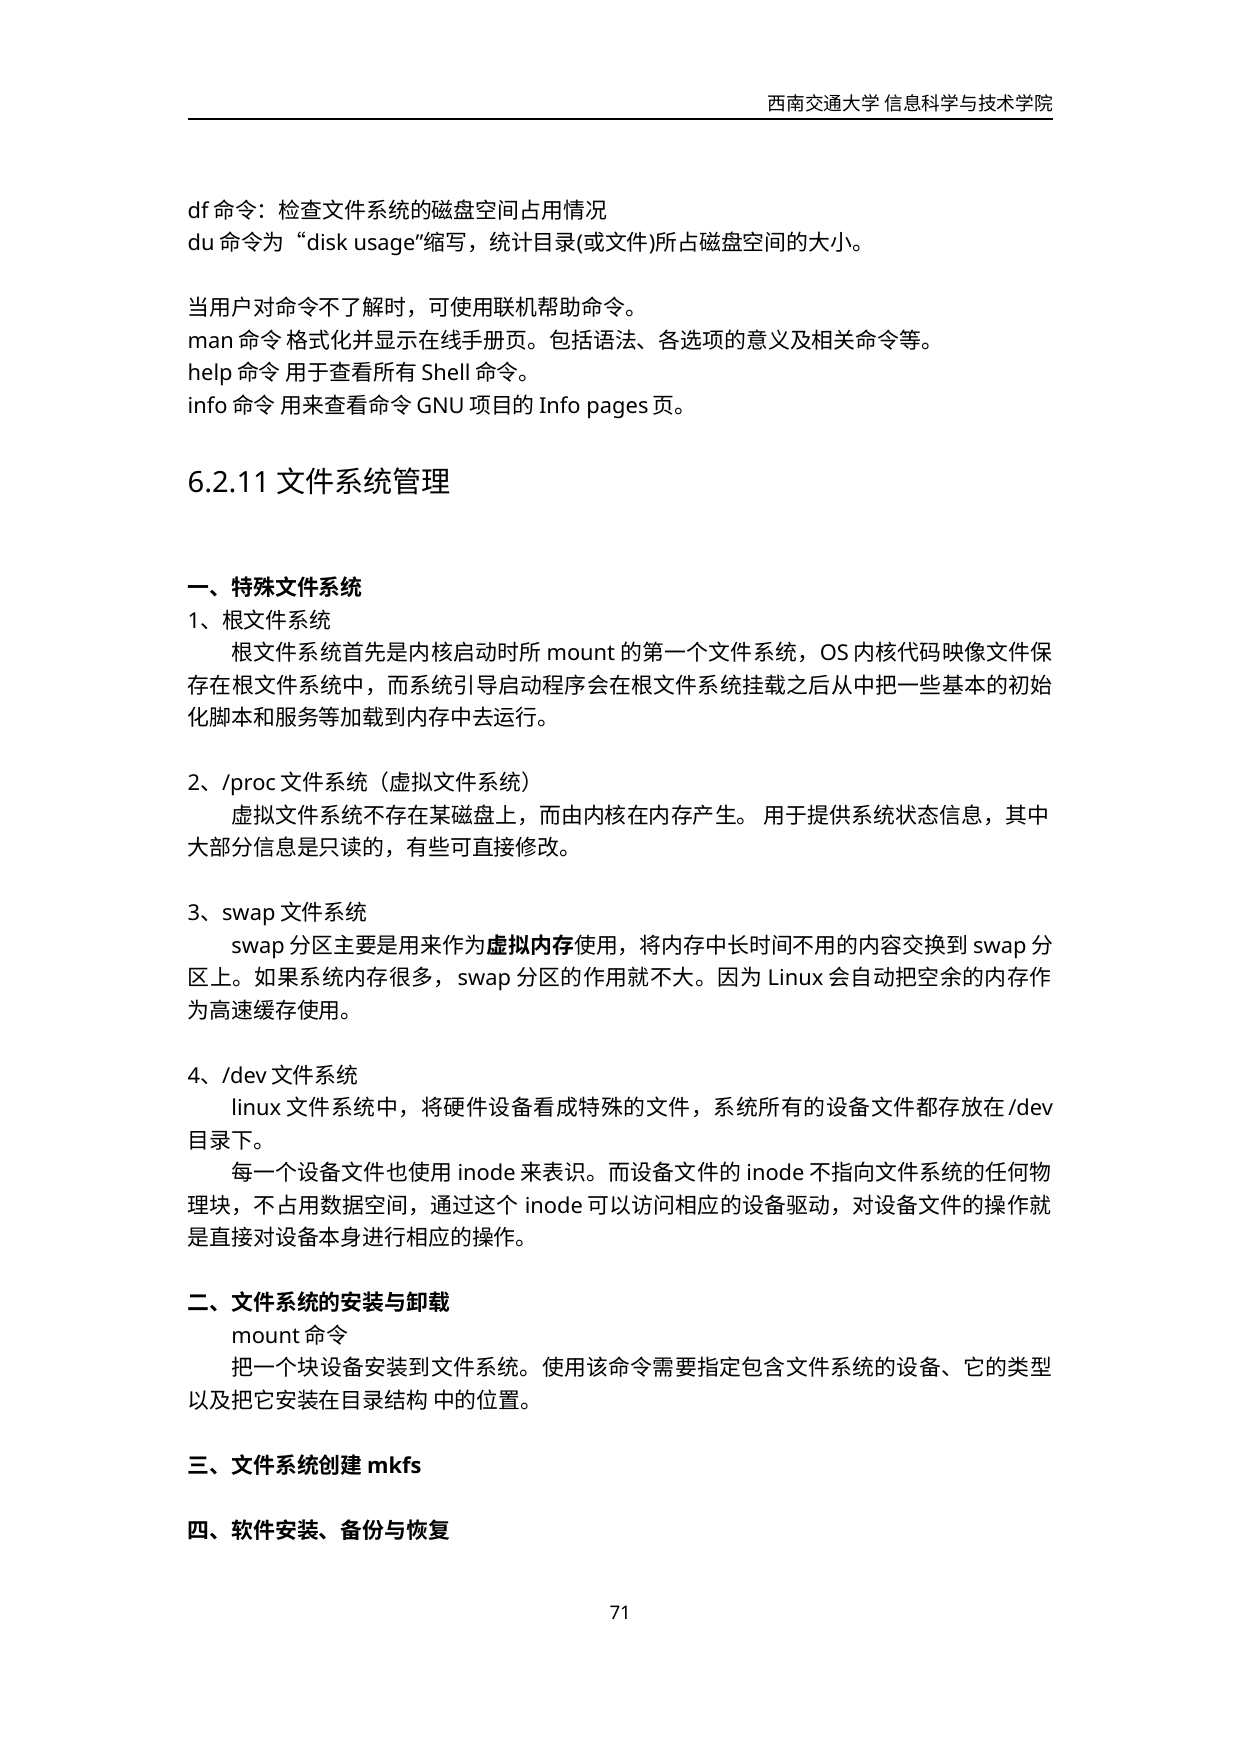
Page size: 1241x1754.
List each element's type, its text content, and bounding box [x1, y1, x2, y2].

text du命令为“disk usage”缩写，统计目录(或文件)所占磁盘空间的大小。 [187, 225, 1053, 257]
text 1、根文件系统 [187, 602, 1053, 635]
text mount命令 [187, 1317, 1053, 1350]
text info命令 用来查看命令GNU项目的Info pages页。 [187, 387, 1053, 420]
text 三、文件系统创建mkfs [187, 1447, 1053, 1480]
text linux文件系统中，将硬件设备看成特殊的文件，系统所有的设备文件都存放在/dev目录下。 [187, 1090, 1053, 1155]
subtitle 6.2.11文件系统管理 [187, 447, 1053, 512]
text help命令 用于查看所有Shell命令。 [187, 355, 1053, 387]
text 2、/proc文件系统（虚拟文件系统） [187, 765, 1053, 797]
text 4、/dev文件系统 [187, 1057, 1053, 1090]
text swap分区主要是用来作为虚拟内存使用，将内存中长时间不用的内容交换到swap分区上。如果系统内存很多，swap分区的作用就不大。因为Linux会自动把空余的内存作为高速缓存使用。 [187, 927, 1053, 1025]
text 每一个设备文件也使用inode来表识。而设备文件的inode不指向文件系统的任何物理块，不占用数据空间，通过这个inode可以访问相应的设备驱动，对设备文件的操作就是直接对设备本身进行相应的操作。 [187, 1155, 1053, 1252]
text 把一个块设备安装到文件系统。使用该命令需要指定包含文件系统的设备、它的类型以及把它安装在目录结构 中的位置。 [187, 1350, 1053, 1415]
text 3、swap文件系统 [187, 895, 1053, 927]
text 根文件系统首先是内核启动时所mount的第一个文件系统，OS内核代码映像文件保存在根文件系统中，而系统引导启动程序会在根文件系统挂载之后从中把一些基本的初始化脚本和服务等加载到内存中去运行。 [187, 635, 1053, 732]
text df命令：检查文件系统的磁盘空间占用情况 [187, 192, 1053, 225]
text man命令 格式化并显示在线手册页。包括语法、各选项的意义及相关命令等。 [187, 322, 1053, 355]
text 一、特殊文件系统 [187, 570, 1053, 602]
text 二、文件系统的安装与卸载 [187, 1285, 1053, 1317]
text 当用户对命令不了解时，可使用联机帮助命令。 [187, 290, 1053, 322]
text 虚拟文件系统不存在某磁盘上，而由内核在内存产生。 用于提供系统状态信息，其中大部分信息是只读的，有些可直接修改。 [187, 797, 1053, 862]
text 四、软件安装、备份与恢复 [187, 1512, 1053, 1545]
